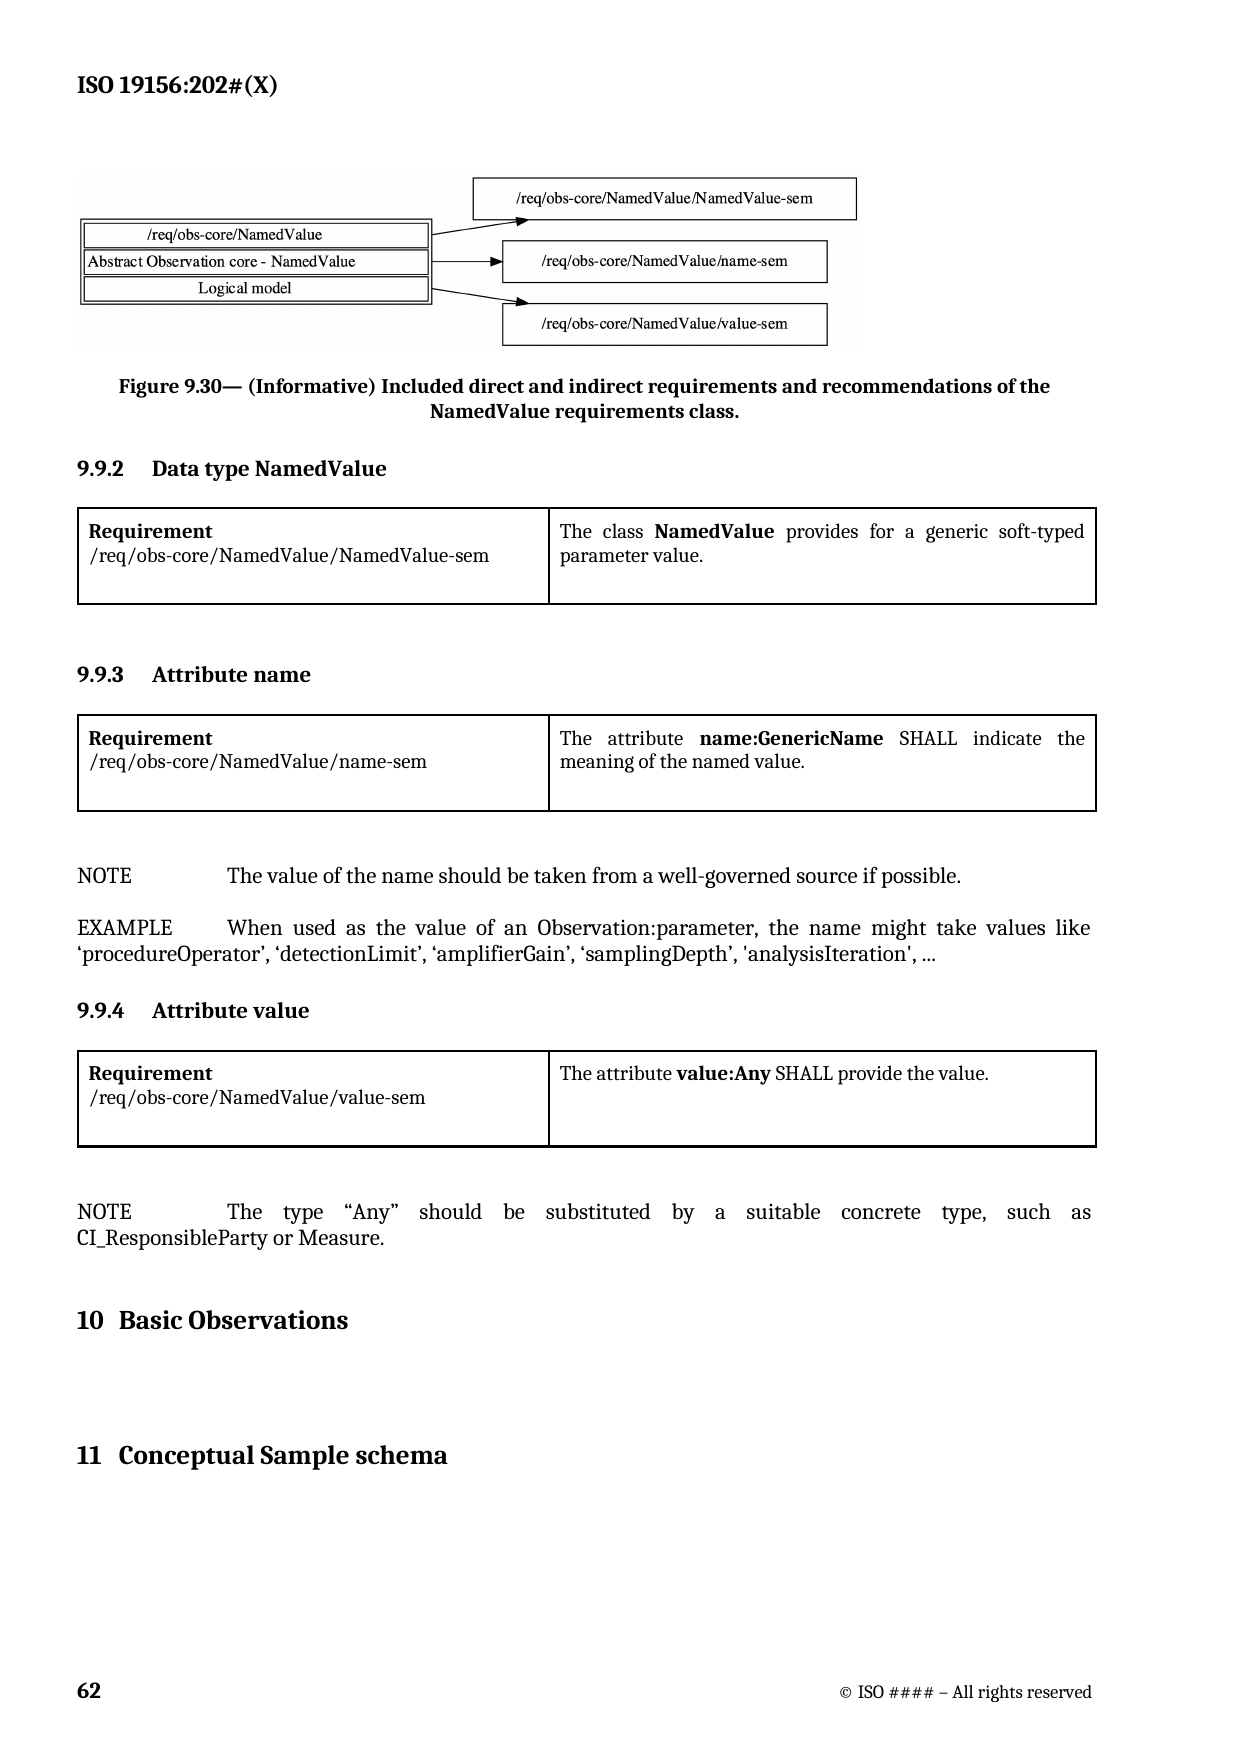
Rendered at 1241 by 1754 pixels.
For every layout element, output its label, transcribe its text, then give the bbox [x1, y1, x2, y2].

table_header The attribute name:GenericName SHALL indicate the meaning of the named value. [550, 716, 1095, 809]
table_header Requirement /req/obs-core/NamedValue/name-sem [79, 716, 548, 809]
text EXAMPLE When used as the value of an Observation:parameter, the name might take values like ‘procedureOperator’, ‘detectionLimit’, ‘amplifierGain’, ‘samplingDepth’, 'analysisIteration', ... [77, 914, 1092, 967]
subtitle Conceptual Sample schema [77, 1440, 1092, 1471]
subtitle Attribute value [77, 998, 1092, 1024]
subtitle Attribute name [77, 662, 1092, 689]
picture [76, 173, 861, 350]
table_header The attribute value:Any SHALL provide the value. [550, 1052, 1095, 1145]
text NOTE The value of the name should be taken from a well-governed source if possible. [77, 863, 1092, 889]
table_header Requirement /req/obs-core/NamedValue/NamedValue-sem [79, 509, 548, 603]
table_header Requirement /req/obs-core/NamedValue/value-sem [79, 1052, 548, 1145]
table_header The class NamedValue provides for a generic soft-typed parameter value. [550, 509, 1095, 603]
subtitle Data type NamedValue [77, 455, 1092, 482]
text NOTE The type “Any” should be substituted by a suitable concrete type, such as CI_ResponsibleParty or Measure. [77, 1199, 1092, 1252]
subtitle Basic Observations [77, 1305, 1092, 1336]
